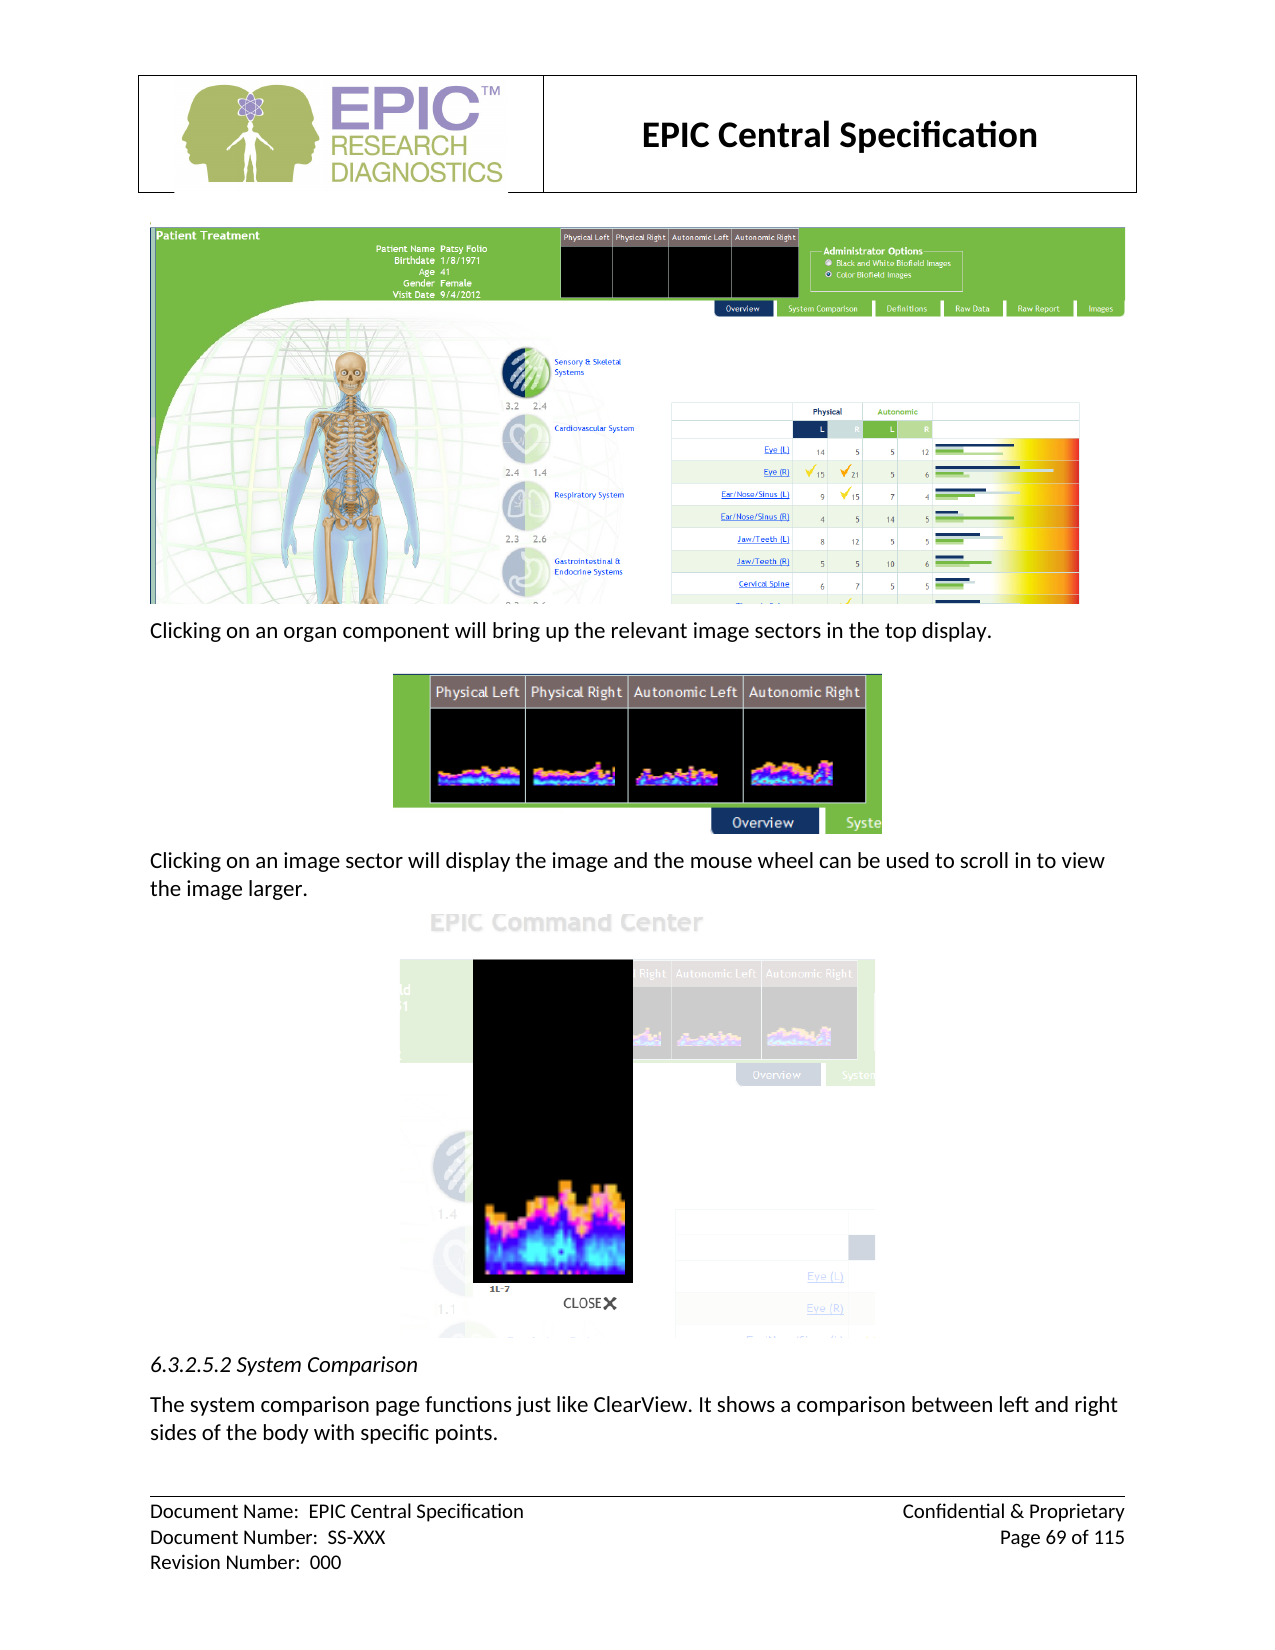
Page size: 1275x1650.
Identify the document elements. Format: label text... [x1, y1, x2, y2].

picture [174, 76, 509, 193]
picture [399, 914, 876, 1338]
text Clicking on an organ component will bring up the relevant image sectors in the top display. [150, 616, 1125, 644]
picture [150, 221, 1125, 604]
picture [393, 656, 882, 834]
text The system comparison page functions just like ClearView. It shows a comparison between left and right sides of the body with specific points. [150, 1390, 1125, 1446]
text Clicking on an image sector will display the image and the mouse wheel can be used to scroll in to view the image larger. [150, 846, 1125, 902]
subtitle System Comparison [150, 1350, 1125, 1378]
